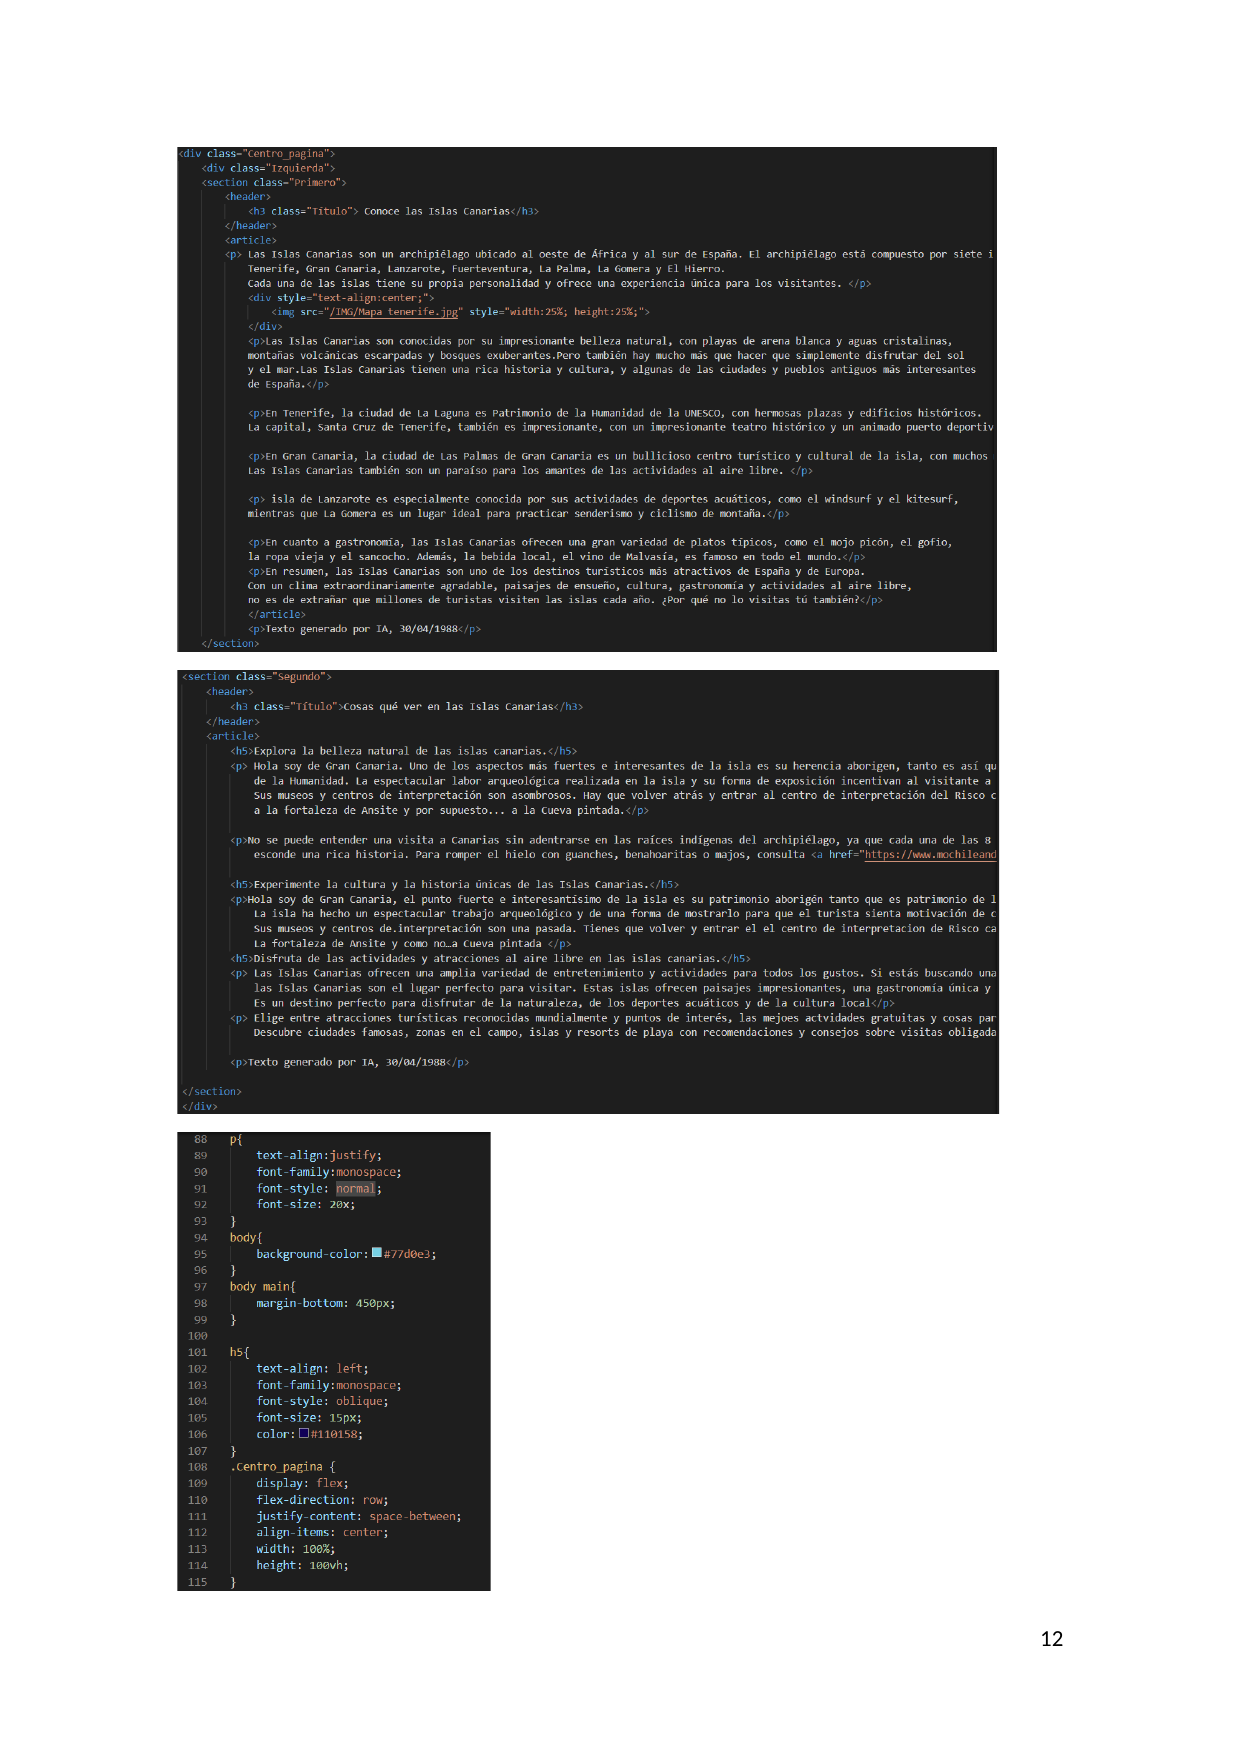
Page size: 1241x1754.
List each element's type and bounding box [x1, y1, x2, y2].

picture [177, 1132, 491, 1591]
picture [177, 670, 1000, 1114]
picture [177, 147, 997, 652]
